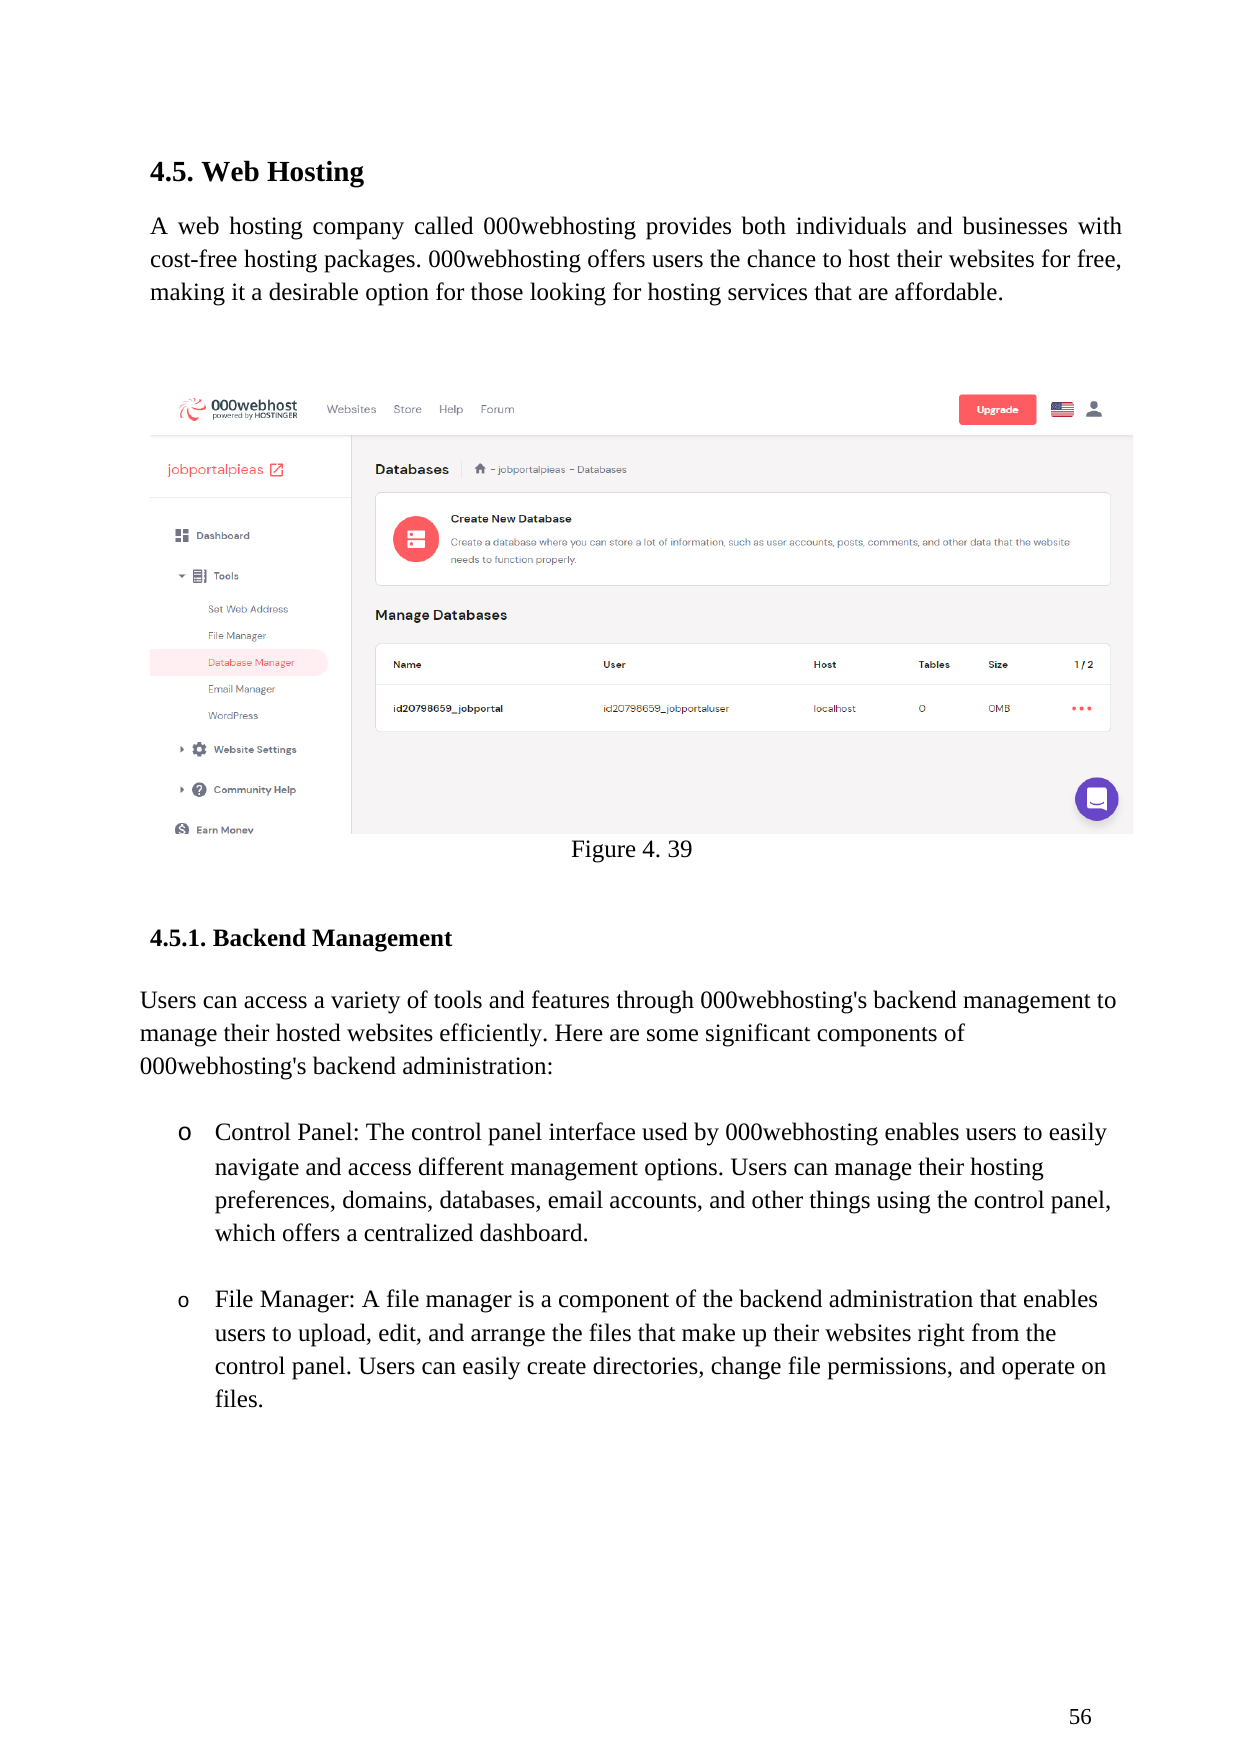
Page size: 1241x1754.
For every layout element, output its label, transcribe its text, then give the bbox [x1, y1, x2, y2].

picture [150, 384, 1134, 834]
subtitle Web Hosting [150, 154, 1123, 188]
text A web hosting company called 000webhosting provides both individuals and businesses with cost-free hosting packages. 000webhosting offers users the chance to host their websites for free, making it a desirable option for those looking for hosting services that are affordable. [150, 211, 1123, 306]
subtitle Backend Management [150, 923, 1123, 952]
text Figure 4. 39 [139, 834, 1123, 863]
list Control Panel: The control panel interface used by 000webhosting enables users to easily navigate and access different management options. Users can manage their hosting preferences, domains, databases, email accounts, and other things using the control panel, which offers a centralized dashboard. [177, 1117, 1123, 1247]
list File Manager: A file manager is a component of the backend administration that enables users to upload, edit, and arrange the files that make up their websites right from the control panel. Users can easily create directories, change file permissions, and operate on files. [177, 1284, 1123, 1413]
text Users can access a variety of tools and features through 000webhosting's backend management to manage their hosted websites efficiently. Here are some significant components of 000webhosting's backend administration: [139, 985, 1123, 1080]
